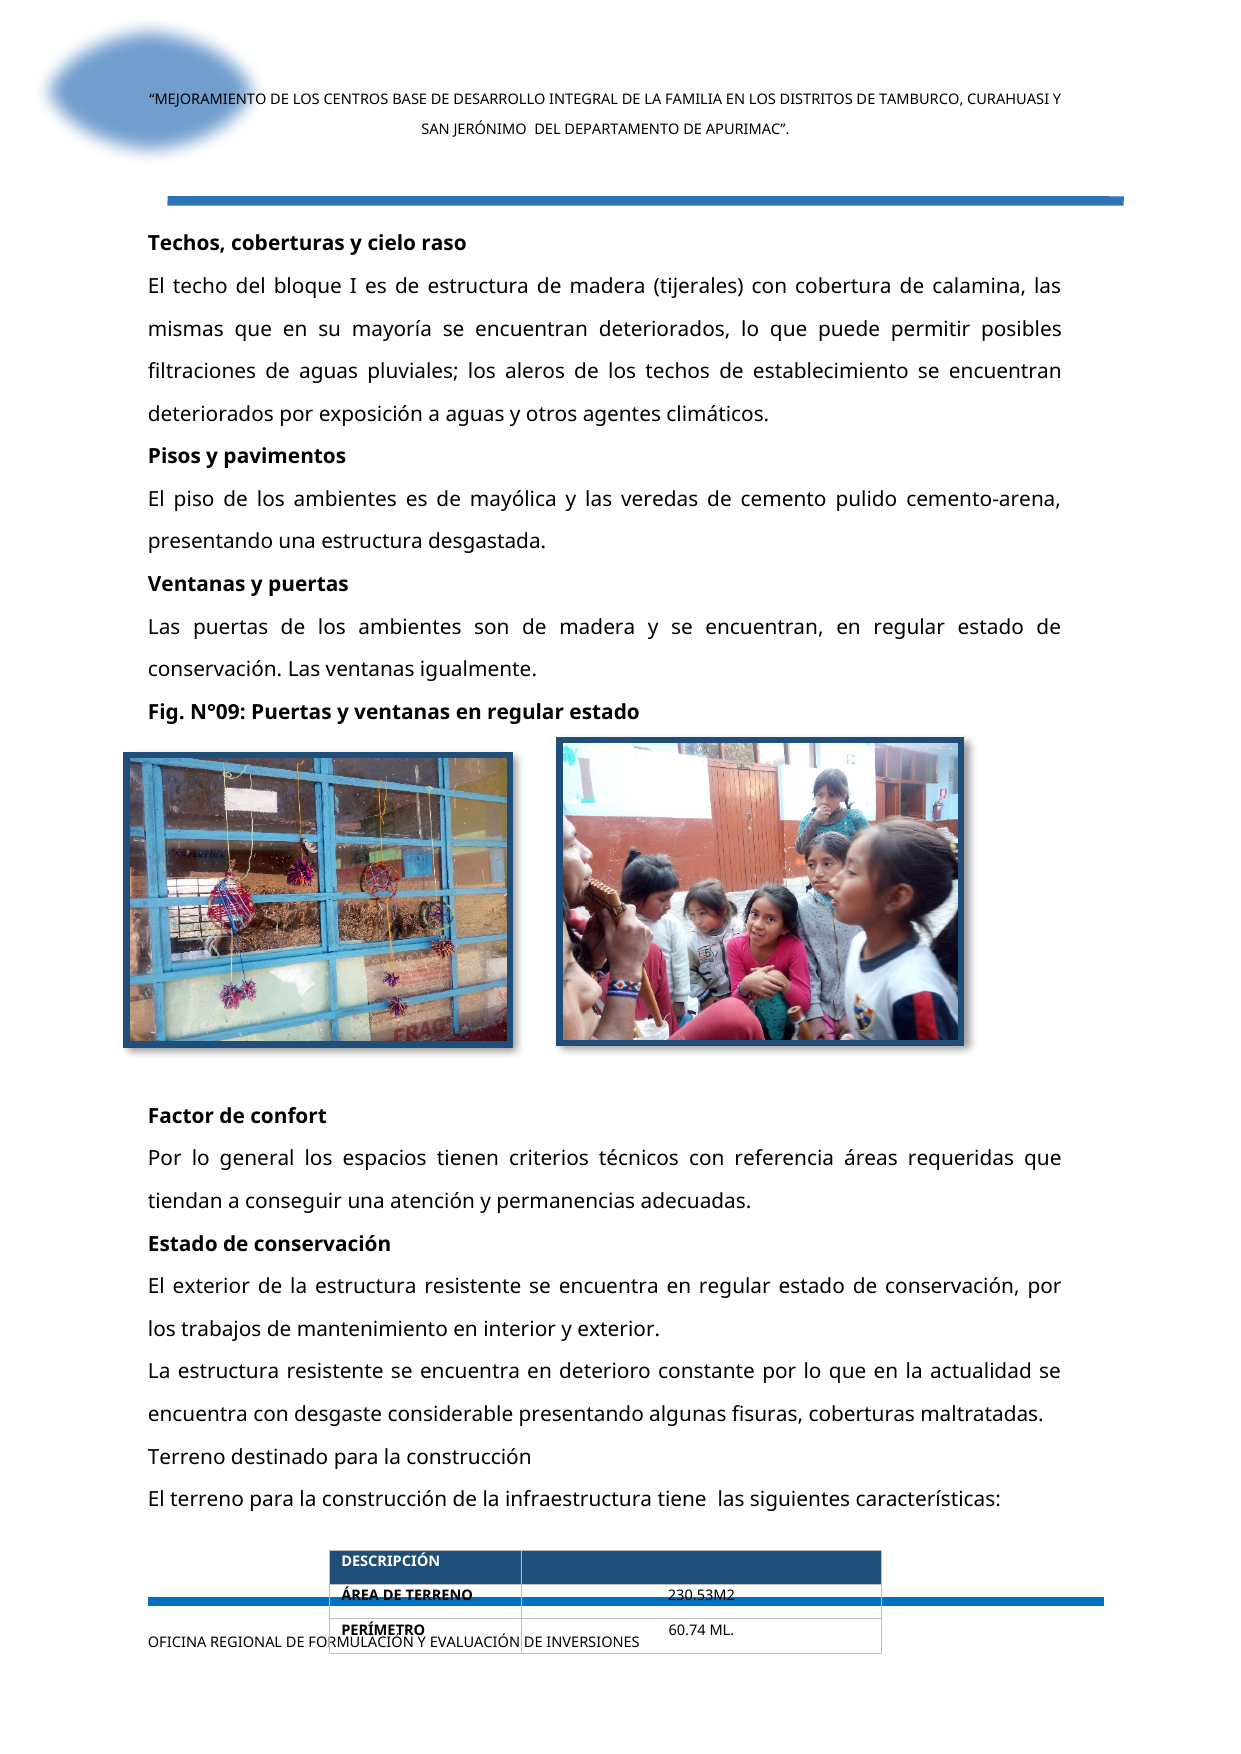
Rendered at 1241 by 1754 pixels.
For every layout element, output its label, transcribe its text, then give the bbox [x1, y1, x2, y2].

text Por lo general los espacios tienen criterios técnicos con referencia áreas requeridas que tiendan a conseguir una atención y permanencias adecuadas. [148, 1143, 1063, 1214]
text La estructura resistente se encuentra en deterioro constante por lo que en la actualidad se encuentra con desgaste considerable presentando algunas fisuras, coberturas maltratadas. [148, 1357, 1063, 1428]
table_cell 60.74 ML. [522, 1619, 881, 1653]
picture [563, 743, 958, 1040]
picture [130, 758, 507, 1041]
table_header [522, 1551, 881, 1584]
text El exterior de la estructura resistente se encuentra en regular estado de conservación, por los trabajos de mantenimiento en interior y exterior. [148, 1271, 1063, 1342]
text El piso de los ambientes es de mayólica y las veredas de cemento pulido cemento-arena, presentando una estructura desgastada. [148, 484, 1063, 555]
table_cell ÁREA DE TERRENO [330, 1585, 521, 1618]
text Techos, coberturas y cielo raso [148, 228, 1063, 257]
table_header DESCRIPCIÓN [330, 1551, 521, 1584]
text Estado de conservación [148, 1229, 1063, 1257]
table_cell PERÍMETRO [330, 1619, 521, 1653]
text Terreno destinado para la construcción [148, 1442, 1063, 1470]
text El terreno para la construcción de la infraestructura tiene las siguientes características: [148, 1484, 1063, 1513]
text Fig. N°09: Puertas y ventanas en regular estado [148, 697, 1063, 726]
text Ventanas y puertas [148, 569, 1063, 598]
text Pisos y pavimentos [148, 441, 1063, 470]
text El techo del bloque I es de estructura de madera (tijerales) con cobertura de calamina, las mismas que en su mayoría se encuentran deteriorados, lo que puede permitir posibles filtraciones de aguas pluviales; los aleros de los techos de establecimiento se encuentran deteriorados por exposición a aguas y otros agentes climáticos. [148, 271, 1063, 427]
table_cell 230.53M2 [522, 1585, 881, 1618]
text Factor de confort [148, 1101, 1063, 1129]
text Las puertas de los ambientes son de madera y se encuentran, en regular estado de conservación. Las ventanas igualmente. [148, 612, 1063, 683]
